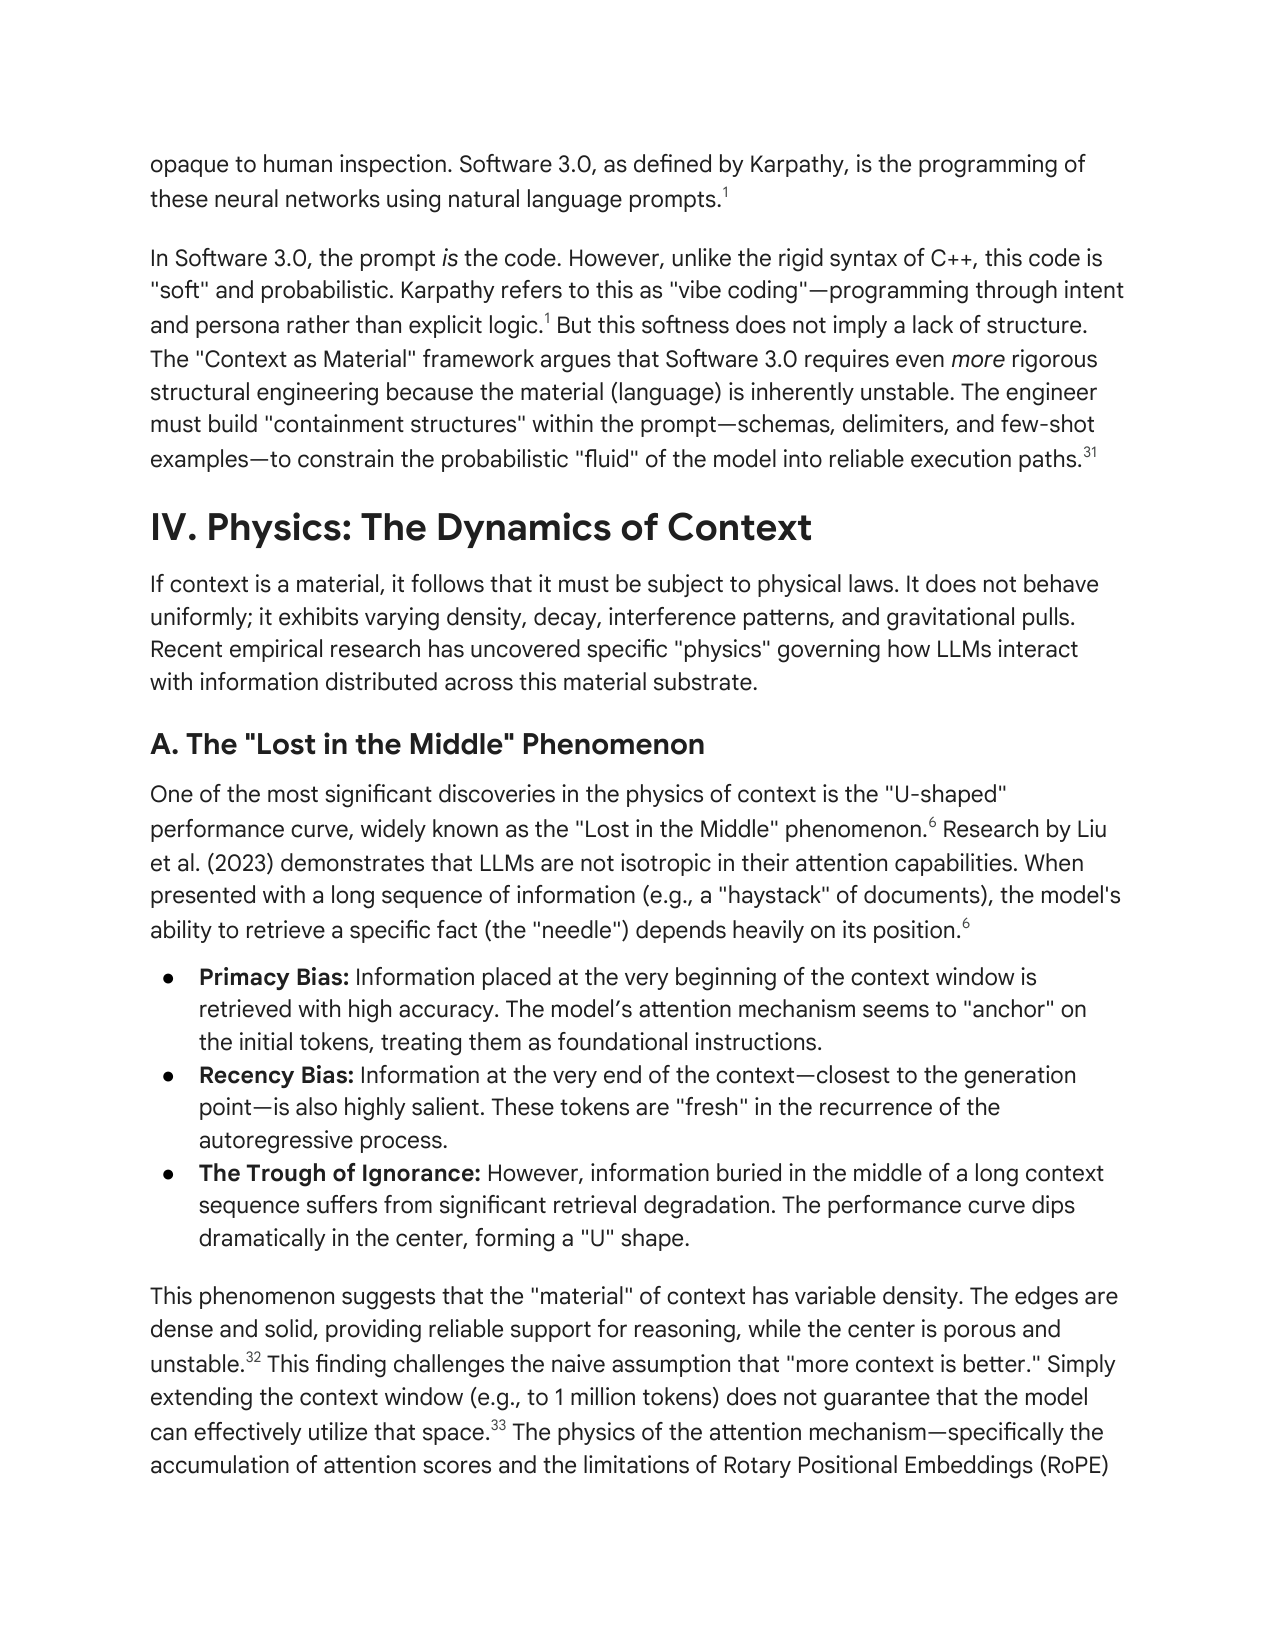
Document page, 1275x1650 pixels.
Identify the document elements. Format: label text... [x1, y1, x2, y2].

list The Trough of Ignorance: However, information buried in the middle of a long context sequence suffers from significant retrieval degradation. The performance curve dips dramatically in the center, forming a "U" shape. [161, 1159, 1125, 1253]
text One of the most significant discoveries in the physics of context is the "U-shaped" performance curve, widely known as the "Lost in the Middle" phenomenon.6 Research by Liu et al. (2023) demonstrates that LLMs are not isotropic in their attention capabilities. When presented with a long sequence of information (e.g., a "haystack" of documents), the model's ability to retrieve a specific fact (the "needle") depends heavily on its position.6 [150, 780, 1125, 946]
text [150, 1282, 1125, 1481]
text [150, 150, 1125, 214]
list Recency Bias: Information at the very end of the context—closest to the generation point—is also highly salient. These tokens are "fresh" in the recurrence of the autoregressive process. [161, 1061, 1125, 1155]
subtitle A. The "Lost in the Middle" Phenomenon [150, 726, 1125, 763]
text If context is a material, it follows that it must be subject to physical laws. It does not behave uniformly; it exhibits varying density, decay, interference patterns, and gravitational pulls. Recent empirical research has uncovered specific "physics" governing how LLMs interact with information distributed across this material substrate. [150, 570, 1125, 697]
text In Software 3.0, the prompt is the code. However, unlike the rigid syntax of C++, this code is "soft" and probabilistic. Karpathy refers to this as "vibe coding"—programming through intent and persona rather than explicit logic.1 But this softness does not imply a lack of structure. The "Context as Material" framework argues that Software 3.0 requires even more rigorous structural engineering because the material (language) is inherently unstable. The engineer must build "containment structures" within the prompt—schemas, delimiters, and few-shot examples—to constrain the probabilistic "fluid" of the model into reliable execution paths.31 [150, 244, 1125, 475]
list Primacy Bias: Information placed at the very beginning of the context window is retrieved with high accuracy. The model’s attention mechanism seems to "anchor" on the initial tokens, treating them as foundational instructions. [161, 963, 1125, 1057]
subtitle IV. Physics: The Dynamics of Context [150, 504, 1125, 551]
